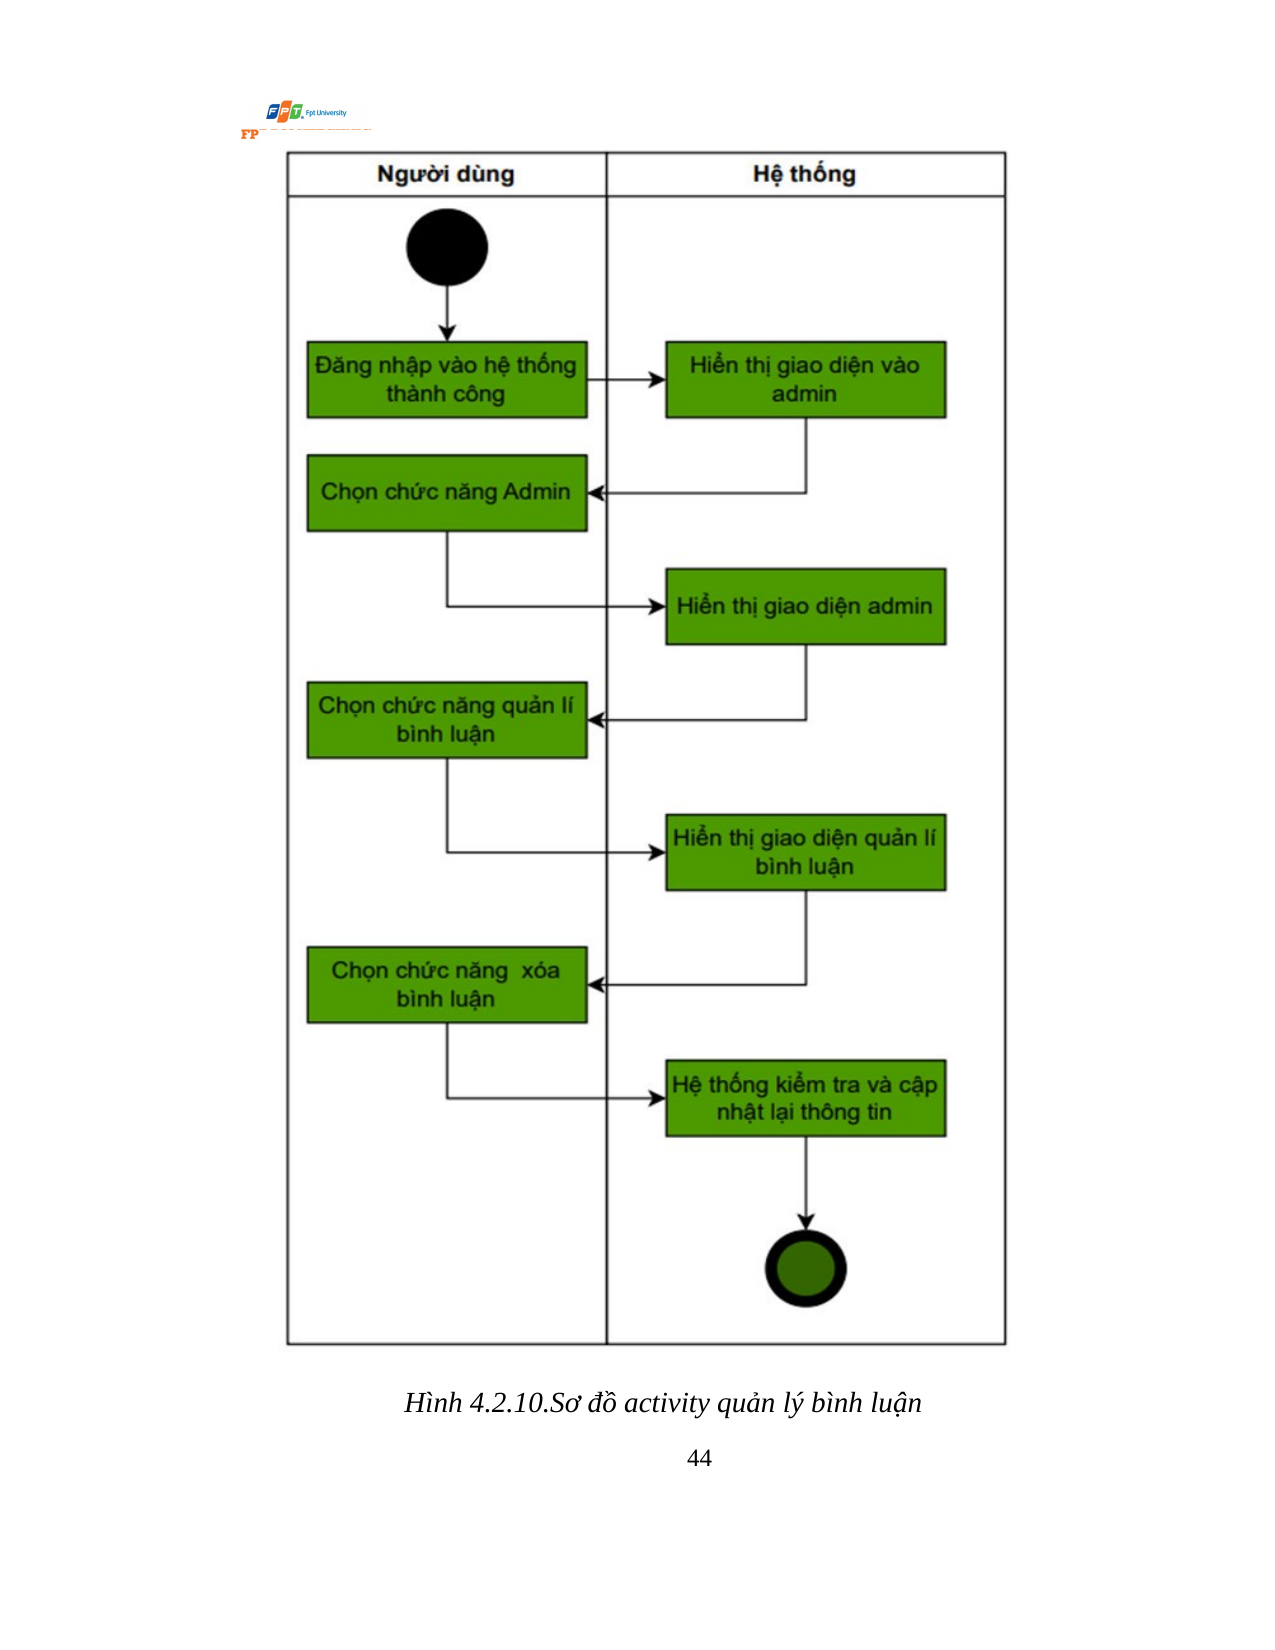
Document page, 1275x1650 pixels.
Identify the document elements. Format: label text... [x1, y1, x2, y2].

text Hình 4.2.10.Sơ đồ activity quản lý bình luận [329, 1385, 1050, 1418]
picture [239, 97, 1033, 1362]
